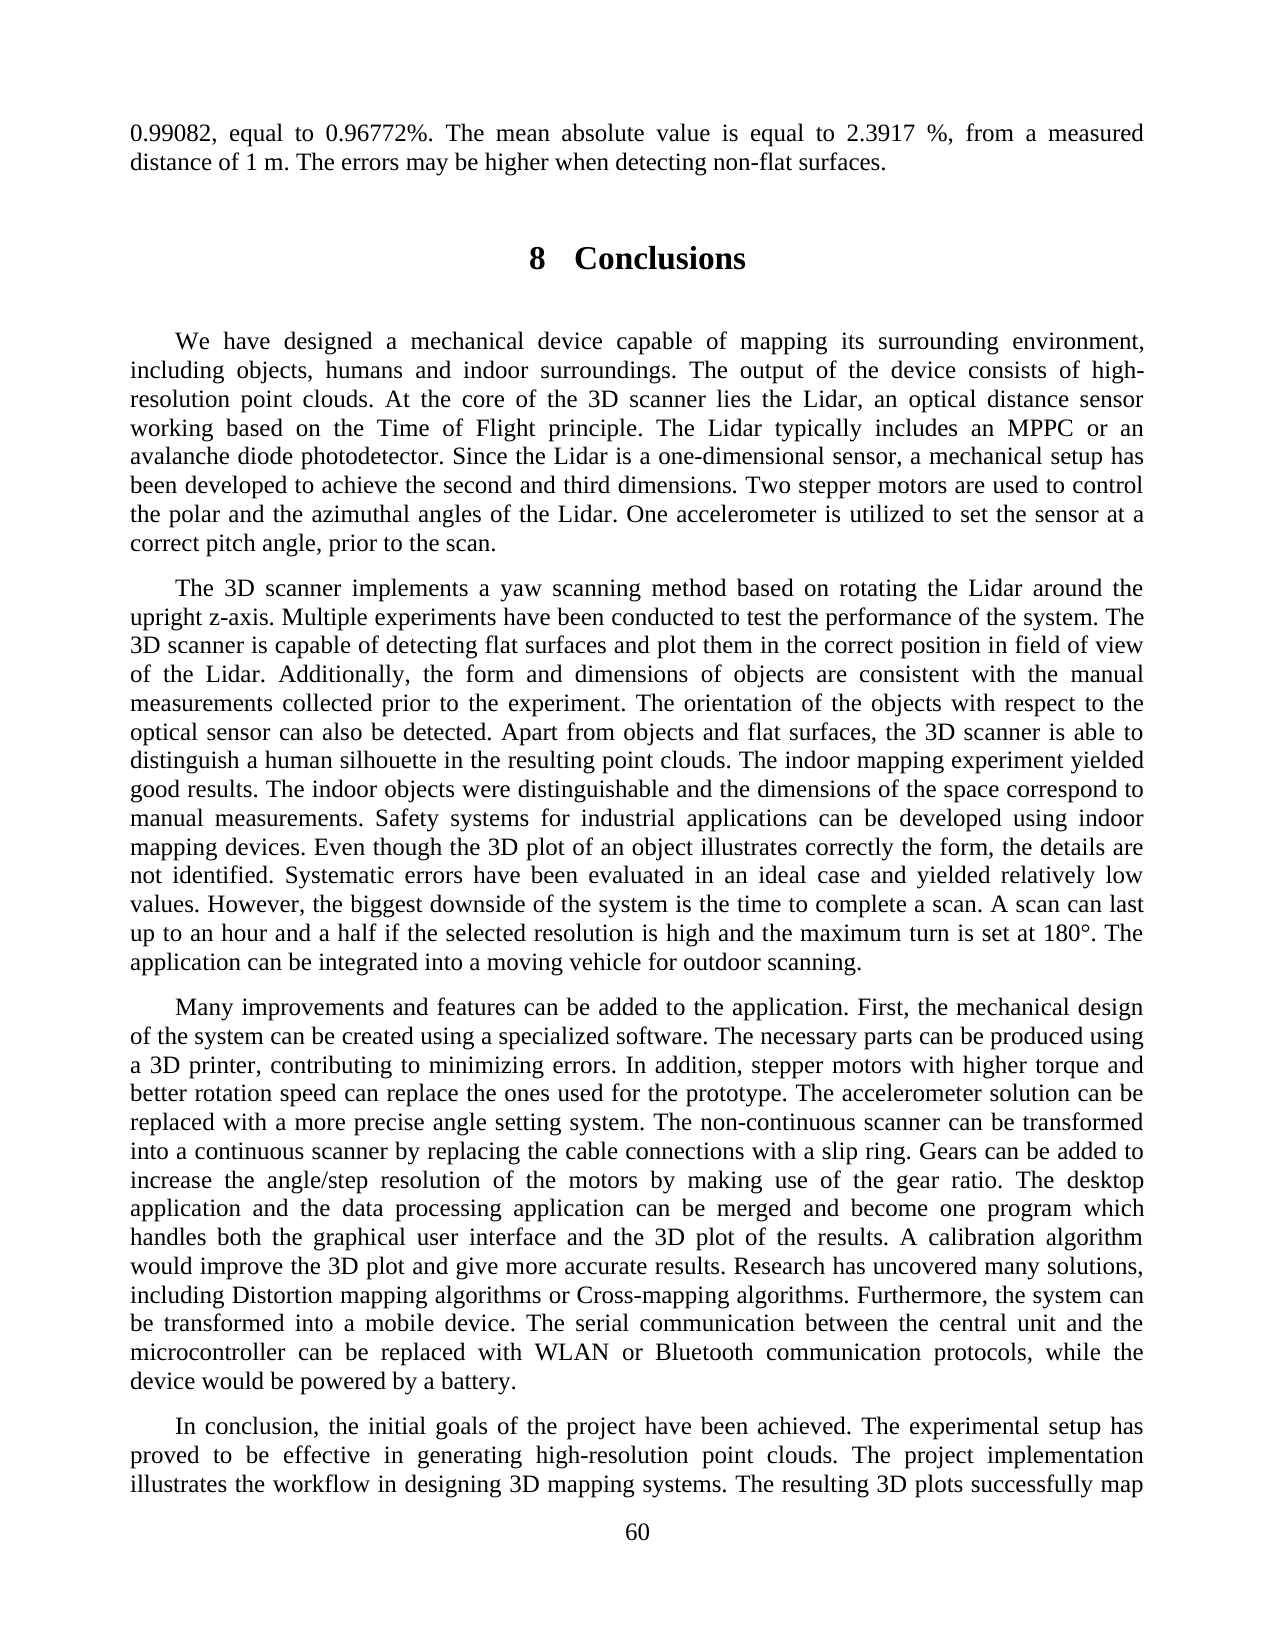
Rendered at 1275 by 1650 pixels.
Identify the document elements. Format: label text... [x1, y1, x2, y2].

subtitle Conclusions [130, 238, 1145, 276]
text Many improvements and features can be added to the application. First, the mechanical design of the system can be created using a specialized software. The necessary parts can be produced using a 3D printer, contributing to minimizing errors. In addition, stepper motors with higher torque and better rotation speed can replace the ones used for the prototype. The accelerometer solution can be replaced with a more precise angle setting system. The non-continuous scanner can be transformed into a continuous scanner by replacing the cable connections with a slip ring. Gears can be added to increase the angle/step resolution of the motors by making use of the gear ratio. The desktop application and the data processing application can be merged and become one program which handles both the graphical user interface and the 3D plot of the results. A calibration algorithm would improve the 3D plot and give more accurate results. Research has uncovered many solutions, including Distortion mapping algorithms or Cross-mapping algorithms. Furthermore, the system can be transformed into a mobile device. The serial communication between the central unit and the microcontroller can be replaced with WLAN or Bluetooth communication protocols, while the device would be powered by a battery. [130, 992, 1145, 1395]
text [130, 118, 1145, 176]
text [130, 1411, 1145, 1498]
text We have designed a mechanical device capable of mapping its surrounding environment, including objects, humans and indoor surroundings. The output of the device consists of high-resolution point clouds. At the core of the 3D scanner lies the Lidar, an optical distance sensor working based on the Time of Flight principle. The Lidar typically includes an MPPC or an avalanche diode photodetector. Since the Lidar is a one-dimensional sensor, a mechanical setup has been developed to achieve the second and third dimensions. Two stepper motors are used to control the polar and the azimuthal angles of the Lidar. One accelerometer is utilized to set the sensor at a correct pitch angle, prior to the scan. [130, 326, 1145, 556]
text The 3D scanner implements a yaw scanning method based on rotating the Lidar around the upright z-axis. Multiple experiments have been conducted to test the performance of the system. The 3D scanner is capable of detecting flat surfaces and plot them in the correct position in field of view of the Lidar. Additionally, the form and dimensions of objects are consistent with the manual measurements collected prior to the experiment. The orientation of the objects with respect to the optical sensor can also be detected. Apart from objects and flat surfaces, the 3D scanner is able to distinguish a human silhouette in the resulting point clouds. The indoor mapping experiment yielded good results. The indoor objects were distinguishable and the dimensions of the space correspond to manual measurements. Safety systems for industrial applications can be developed using indoor mapping devices. Even though the 3D plot of an object illustrates correctly the form, the details are not identified. Systematic errors have been evaluated in an ideal case and yielded relatively low values. However, the biggest downside of the system is the time to complete a scan. A scan can last up to an hour and a half if the selected resolution is high and the maximum turn is set at 180°. The application can be integrated into a moving vehicle for outdoor scanning. [130, 573, 1145, 976]
